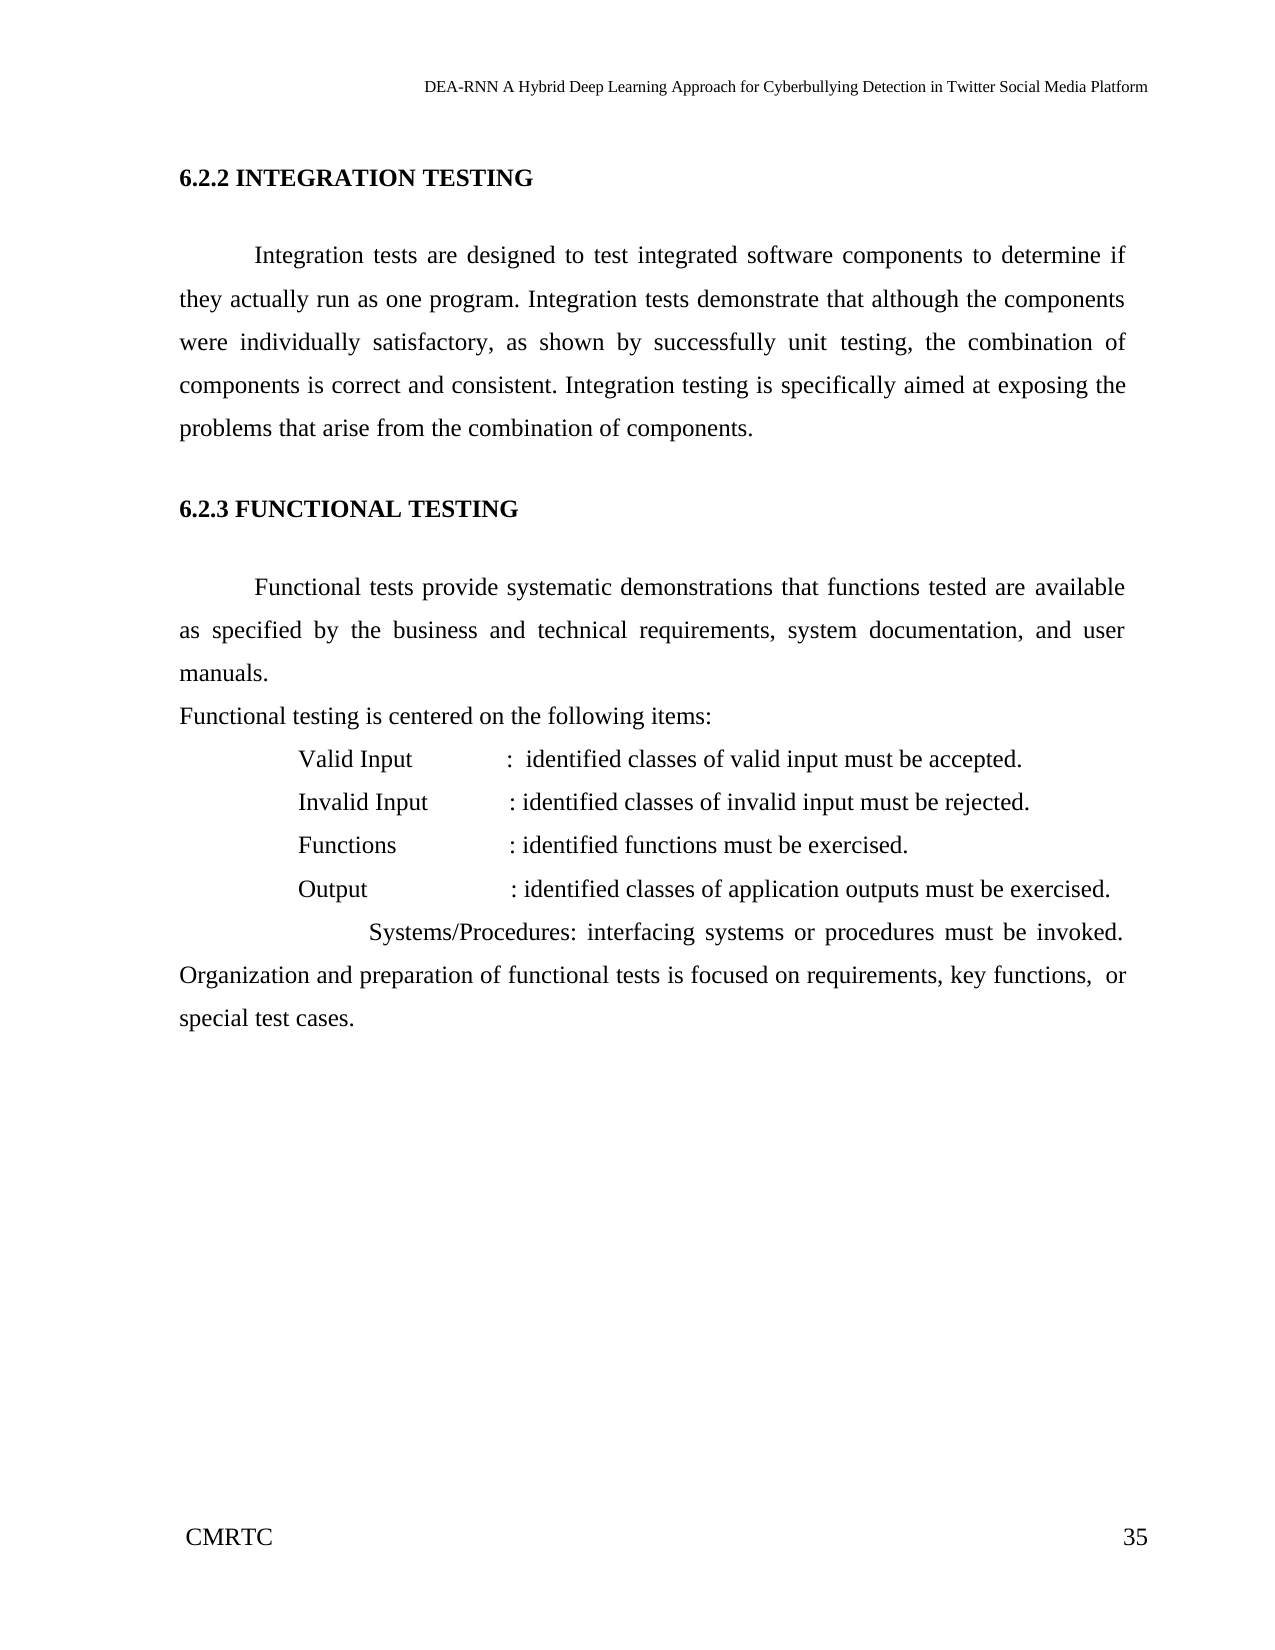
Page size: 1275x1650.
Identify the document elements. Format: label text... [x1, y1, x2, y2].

subtitle 6.2.2 INTEGRATION TESTING [179, 163, 1152, 192]
text Valid Input : identified classes of valid input must be accepted. [254, 744, 1152, 773]
subtitle 6.2.3 FUNCTIONAL TESTING [179, 494, 1152, 523]
text Functional testing is centered on the following items: [179, 701, 1152, 730]
text Functions : identified functions must be exercised. [254, 831, 1152, 859]
text Output : identified classes of application outputs must be exercised. [254, 874, 1152, 902]
text Integration tests are designed to test integrated software components to determine if they actually run as one program. Integration tests demonstrate that although the components were individually satisfactory, as shown by successfully unit testing, the combination of components is correct and consistent. Integration testing is specifically aimed at exposing the problems that arise from the combination of components. [179, 241, 1126, 442]
text Systems/Procedures: interfacing systems or procedures must be invoked. Organization and preparation of functional tests is focused on requirements, key functions, or special test cases. [179, 917, 1126, 1032]
text Invalid Input : identified classes of invalid input must be rejected. [254, 787, 1152, 816]
text Functional tests provide systematic demonstrations that functions tested are available as specified by the business and technical requirements, system documentation, and user manuals. [179, 572, 1125, 687]
